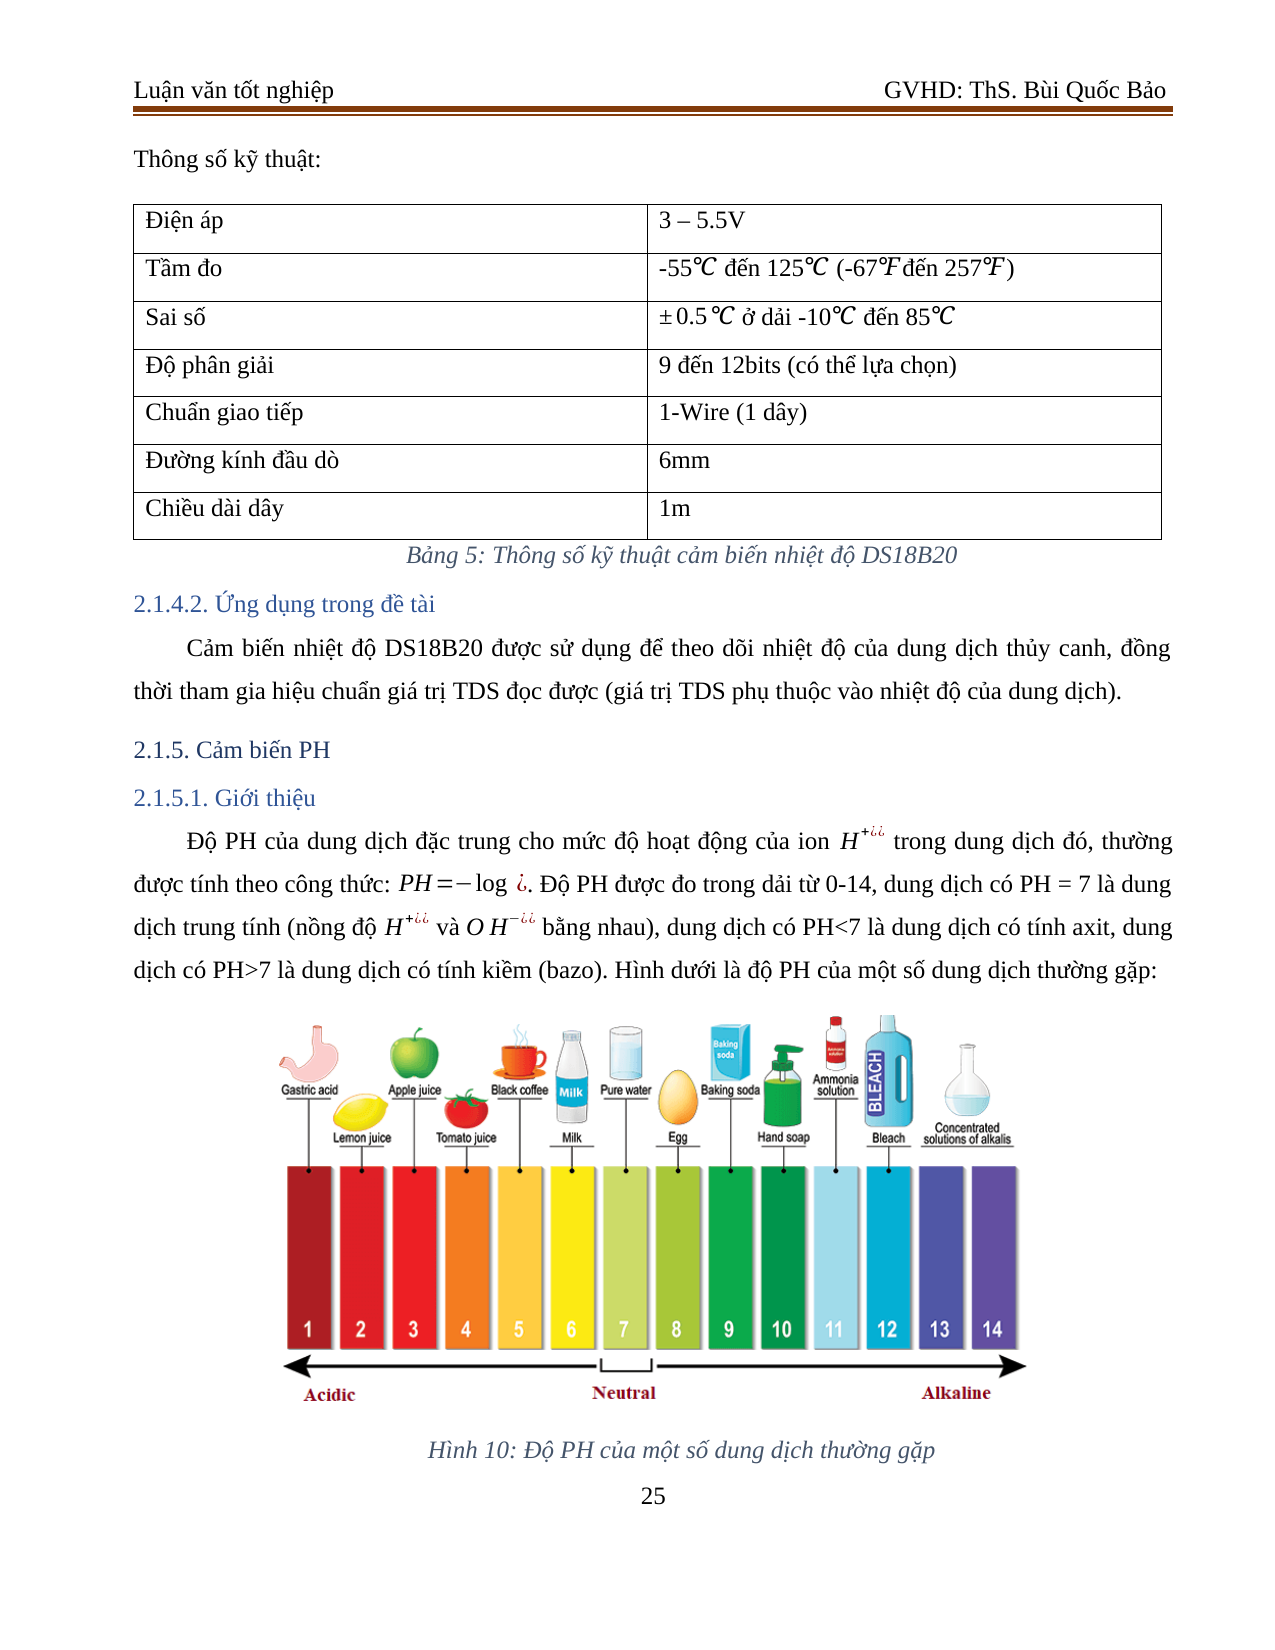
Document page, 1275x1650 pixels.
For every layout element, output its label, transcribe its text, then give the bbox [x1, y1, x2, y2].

text Độ PH của dung dịch đặc trung cho mức độ hoạt động của ion trong dung dịch đó, thường được tính theo công thức: . Độ PH được đo trong dải từ 0-14, dung dịch có PH = 7 là dung dịch trung tính (nồng độ và bằng nhau), dung dịch có PH<7 là dung dịch có tính axit, dung dịch có PH>7 là dung dịch có tính kiềm (bazo). Hình dưới là độ PH của một số dung dịch thường gặp: [133, 826, 1173, 984]
table_header 3 – 5.5V [648, 205, 1161, 252]
table_cell Đường kính đầu dò [134, 445, 647, 492]
table_cell Độ phân giải [134, 350, 647, 396]
picture [272, 1015, 1034, 1405]
subtitle 2.1.5.1. Giới thiệu [133, 783, 1173, 812]
table_header Điện áp [134, 205, 647, 252]
text Cảm biến nhiệt độ DS18B20 được sử dụng để theo dõi nhiệt độ của dung dịch thủy canh, đồng thời tham gia hiệu chuẩn giá trị TDS đọc được (giá trị TDS phụ thuộc vào nhiệt độ của dung dịch). [133, 633, 1173, 704]
table_cell 9 đến 12bits (có thể lựa chọn) [648, 350, 1161, 396]
table_cell 1m [648, 493, 1161, 539]
table_cell ở dải -10 đến 85 [648, 302, 1161, 349]
table_cell 6mm [648, 445, 1161, 492]
table_cell Chiều dài dây [134, 493, 647, 539]
table_cell Chuẩn giao tiếp [134, 397, 647, 444]
table_cell -55 đến 125 (-67đến 257) [648, 254, 1161, 301]
subtitle 2.1.4.2. Ứng dụng trong đề tài [133, 589, 1173, 618]
text Thông số kỹ thuật: [133, 144, 1173, 173]
table_cell Tầm đo [134, 254, 647, 301]
subtitle 2.1.5. Cảm biến PH [133, 736, 1173, 764]
table_cell Sai số [134, 302, 647, 349]
table_cell 1-Wire (1 dây) [648, 397, 1161, 444]
